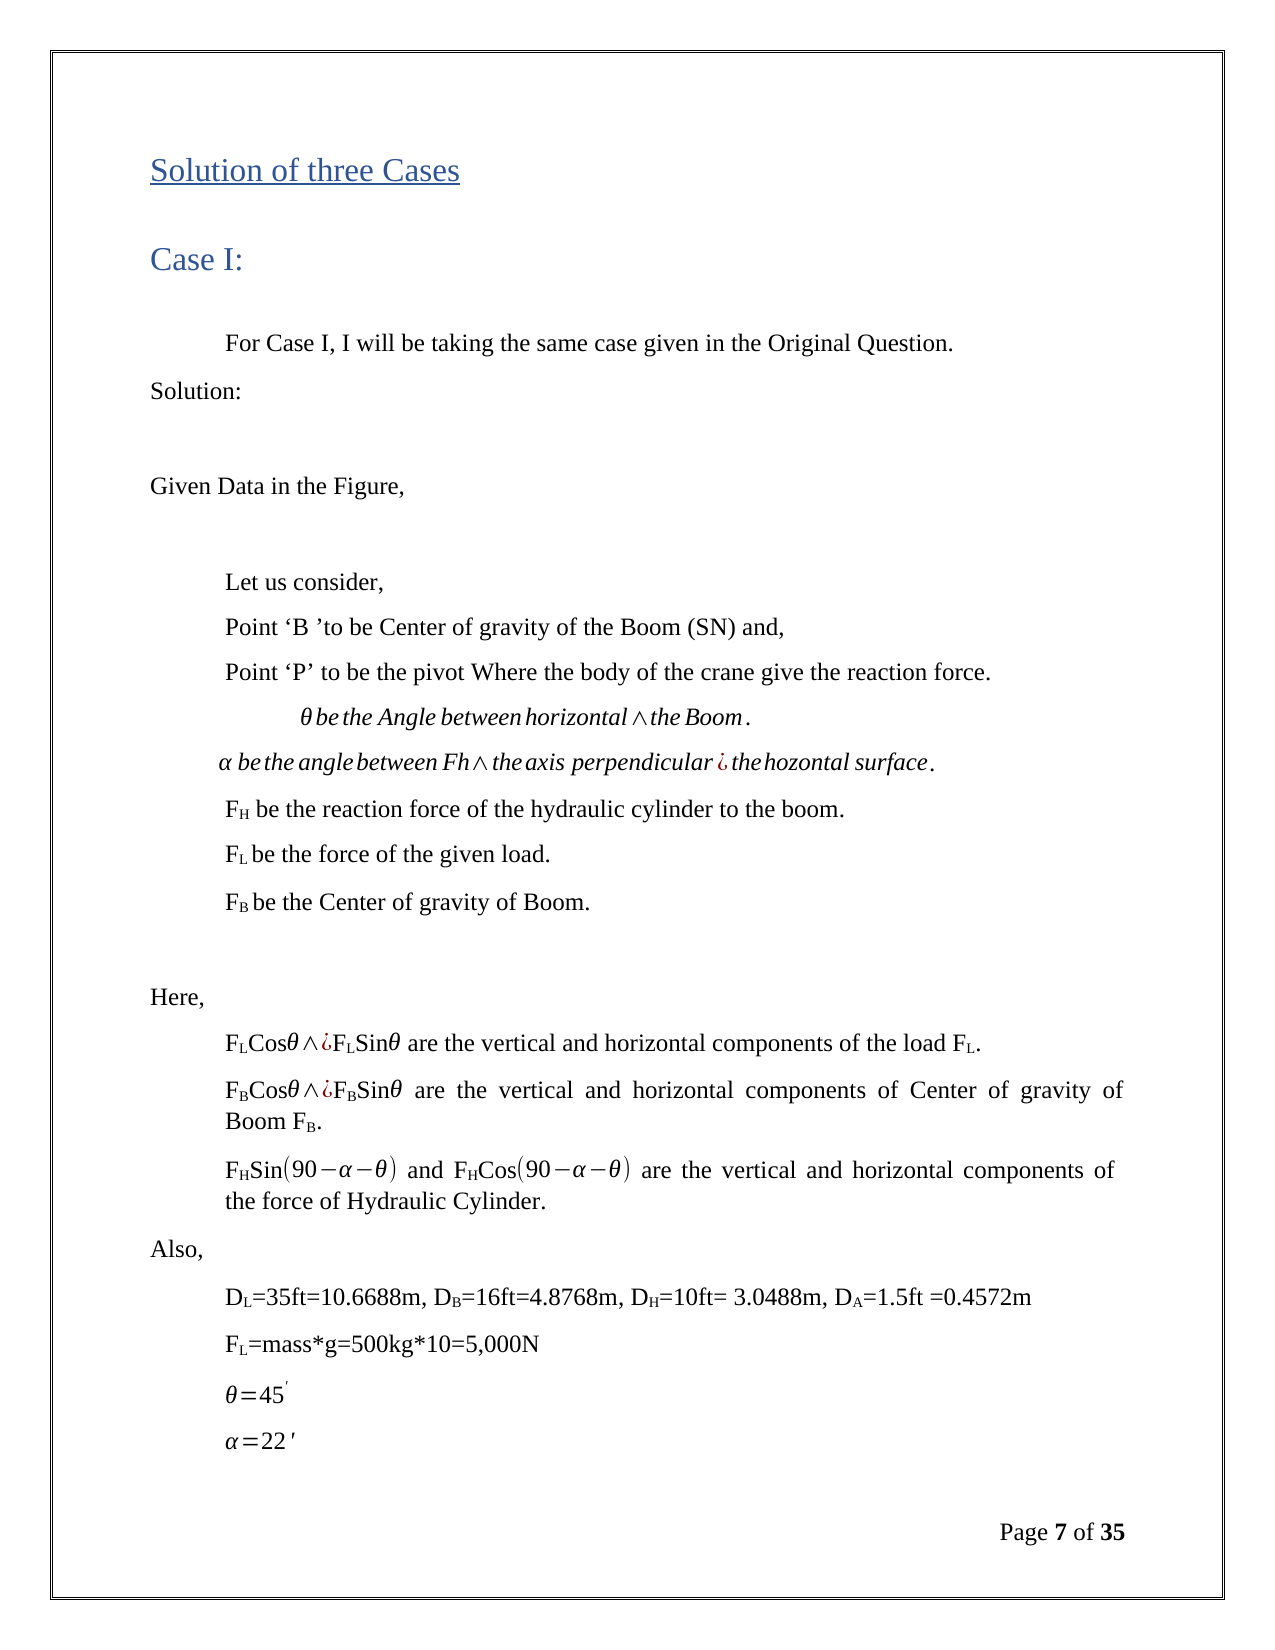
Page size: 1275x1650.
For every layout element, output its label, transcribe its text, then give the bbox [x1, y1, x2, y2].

text Also, [150, 1234, 1125, 1263]
text For Case I, I will be taking the same case given in the Original Question. [150, 328, 1125, 357]
text FH be the reaction force of the hydraulic cylinder to the boom. [150, 794, 1125, 822]
text Solution: [150, 376, 1125, 404]
text DL=35ft=10.6688m, DB=16ft=4.8768m, DH=10ft= 3.0488m, DA=1.5ft =0.4572m [150, 1282, 1125, 1311]
text Point ‘B ’to be Center of gravity of the Boom (SN) and, [150, 612, 1125, 641]
subtitle Solution of three Cases [150, 150, 1125, 188]
text FL=mass*g=500kg*10=5,000N [150, 1329, 1125, 1358]
text FBCosFBSin are the vertical and horizontal components of Center of gravity of Boom FB. [225, 1075, 1125, 1135]
text Here, [150, 982, 1125, 1011]
text FL be the force of the given load. [150, 839, 1125, 868]
subtitle Case I: [150, 239, 1125, 277]
text FHSin and FHCos are the vertical and horizontal components of the force of Hydraulic Cylinder. [150, 1154, 1125, 1215]
text Given Data in the Figure, [150, 471, 1125, 500]
text . [150, 748, 1125, 777]
text FLCosFLSin are the vertical and horizontal components of the load FL. [150, 1028, 1125, 1056]
text FB be the Center of gravity of Boom. [225, 887, 1125, 916]
text Let us consider, [150, 567, 1125, 595]
text Point ‘P’ to be the pivot Where the body of the crane give the reaction force. [150, 657, 1125, 686]
